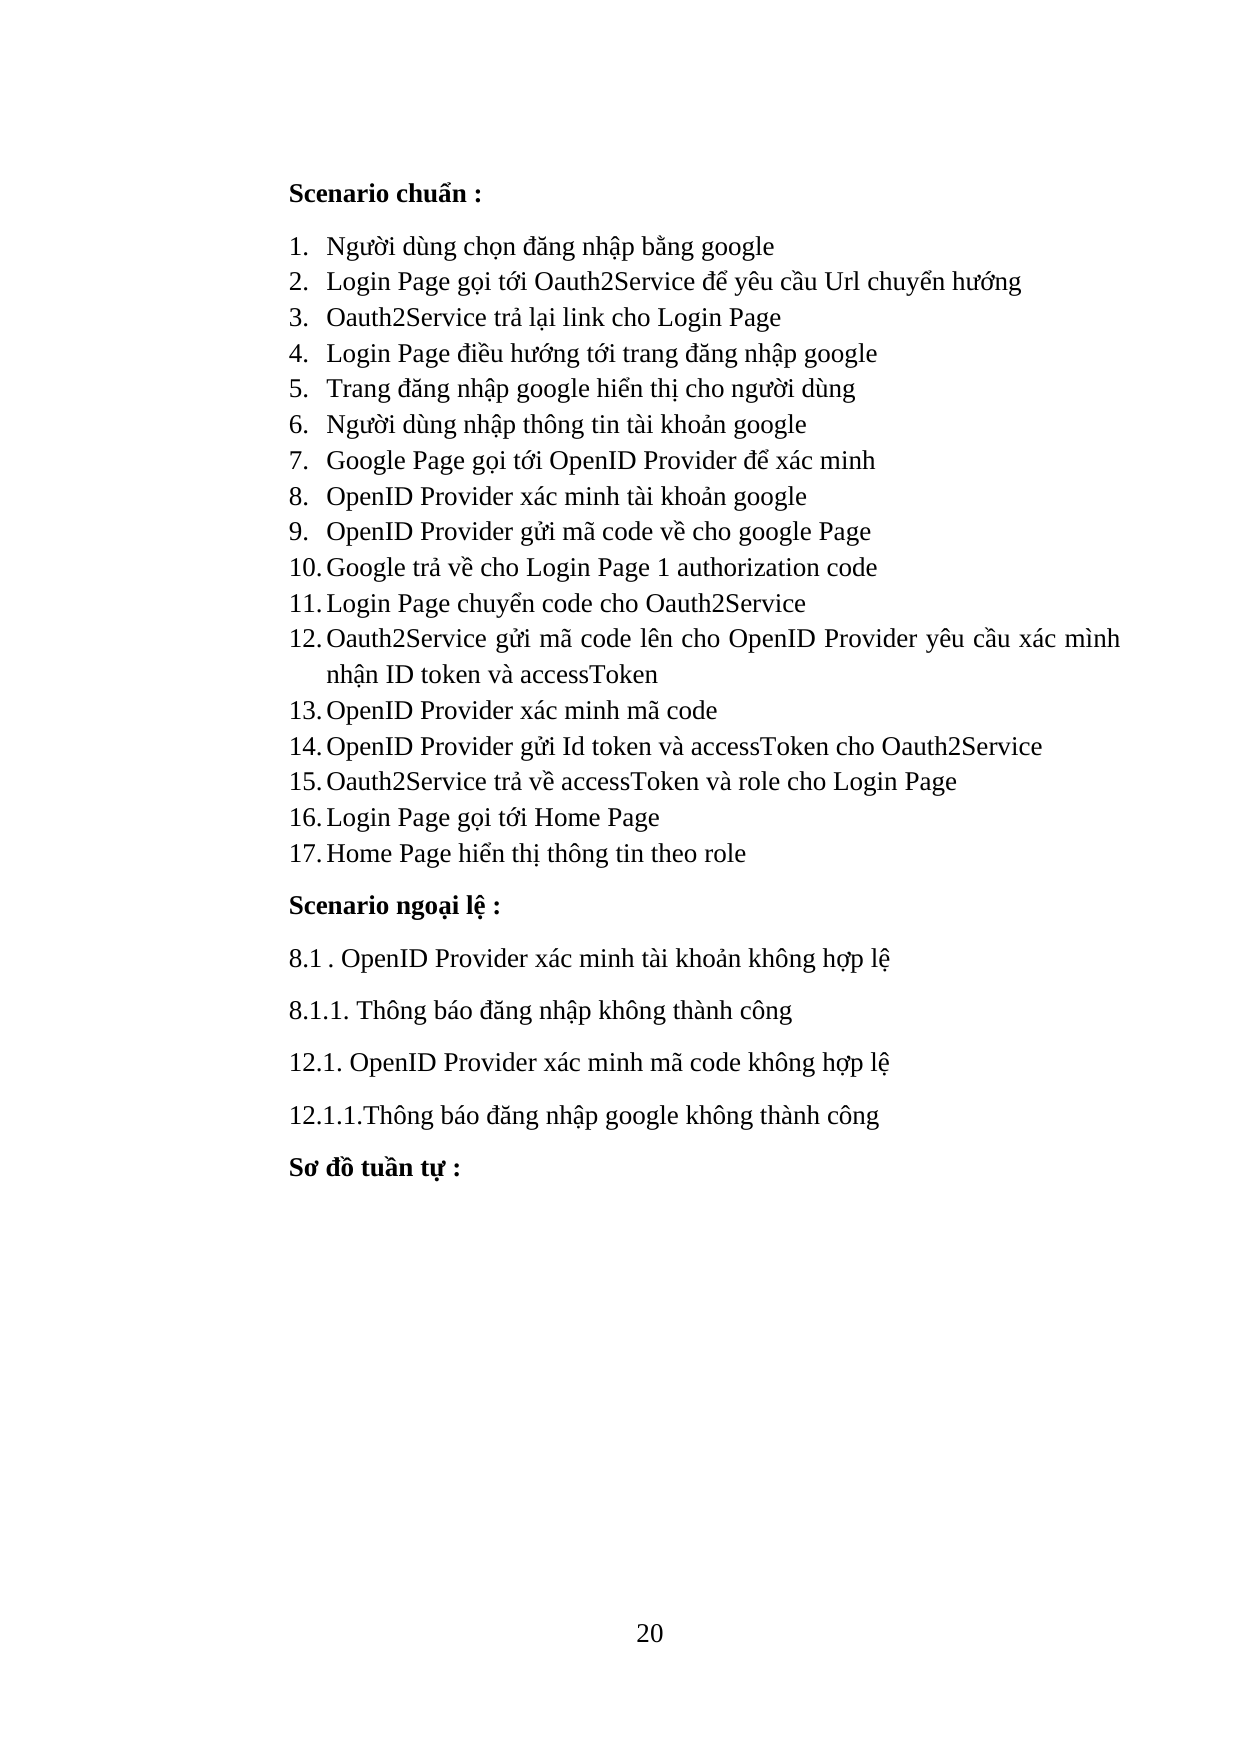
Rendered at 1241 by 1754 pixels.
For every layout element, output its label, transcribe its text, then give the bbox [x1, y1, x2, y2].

text 12.1. OpenID Provider xác minh mã code không hợp lệ [213, 1047, 1122, 1078]
text 8.1.1. Thông báo đăng nhập không thành công [213, 994, 1122, 1025]
list Login Page điều hướng tới trang đăng nhập google [288, 337, 1122, 368]
list Login Page gọi tới Oauth2Service để yêu cầu Url chuyển hướng [288, 265, 1122, 296]
text Scenario ngoại lệ : [288, 889, 1122, 921]
list Google trả về cho Login Page 1 authorization code [288, 551, 1122, 582]
list OpenID Provider xác minh mã code [288, 694, 1122, 725]
list OpenID Provider xác minh tài khoản google [288, 480, 1122, 511]
list OpenID Provider gửi mã code về cho google Page [288, 515, 1122, 547]
text Scenario chuẩn : [213, 177, 1122, 208]
list Oauth2Service trả lại link cho Login Page [288, 301, 1122, 332]
list Login Page gọi tới Home Page [288, 801, 1122, 832]
list Login Page chuyển code cho Oauth2Service [288, 587, 1122, 618]
list Người dùng chọn đăng nhập bằng google [288, 229, 1122, 261]
list Home Page hiển thị thông tin theo role [288, 837, 1122, 868]
text Sơ đồ tuần tự : [213, 1151, 1122, 1182]
list Trang đăng nhập google hiển thị cho người dùng [288, 372, 1122, 404]
list OpenID Provider gửi Id token và accessToken cho Oauth2Service [288, 730, 1122, 761]
text 8.1 . OpenID Provider xác minh tài khoản không hợp lệ [213, 942, 1122, 973]
text 12.1.1.Thông báo đăng nhập google không thành công [213, 1099, 1122, 1130]
list Người dùng nhập thông tin tài khoản google [288, 408, 1122, 439]
list Oauth2Service trả về accessToken và role cho Login Page [288, 766, 1122, 797]
list Oauth2Service gửi mã code lên cho OpenID Provider yêu cầu xác mình nhận ID token và accessToken [288, 623, 1122, 689]
list Google Page gọi tới OpenID Provider để xác minh [288, 444, 1122, 475]
